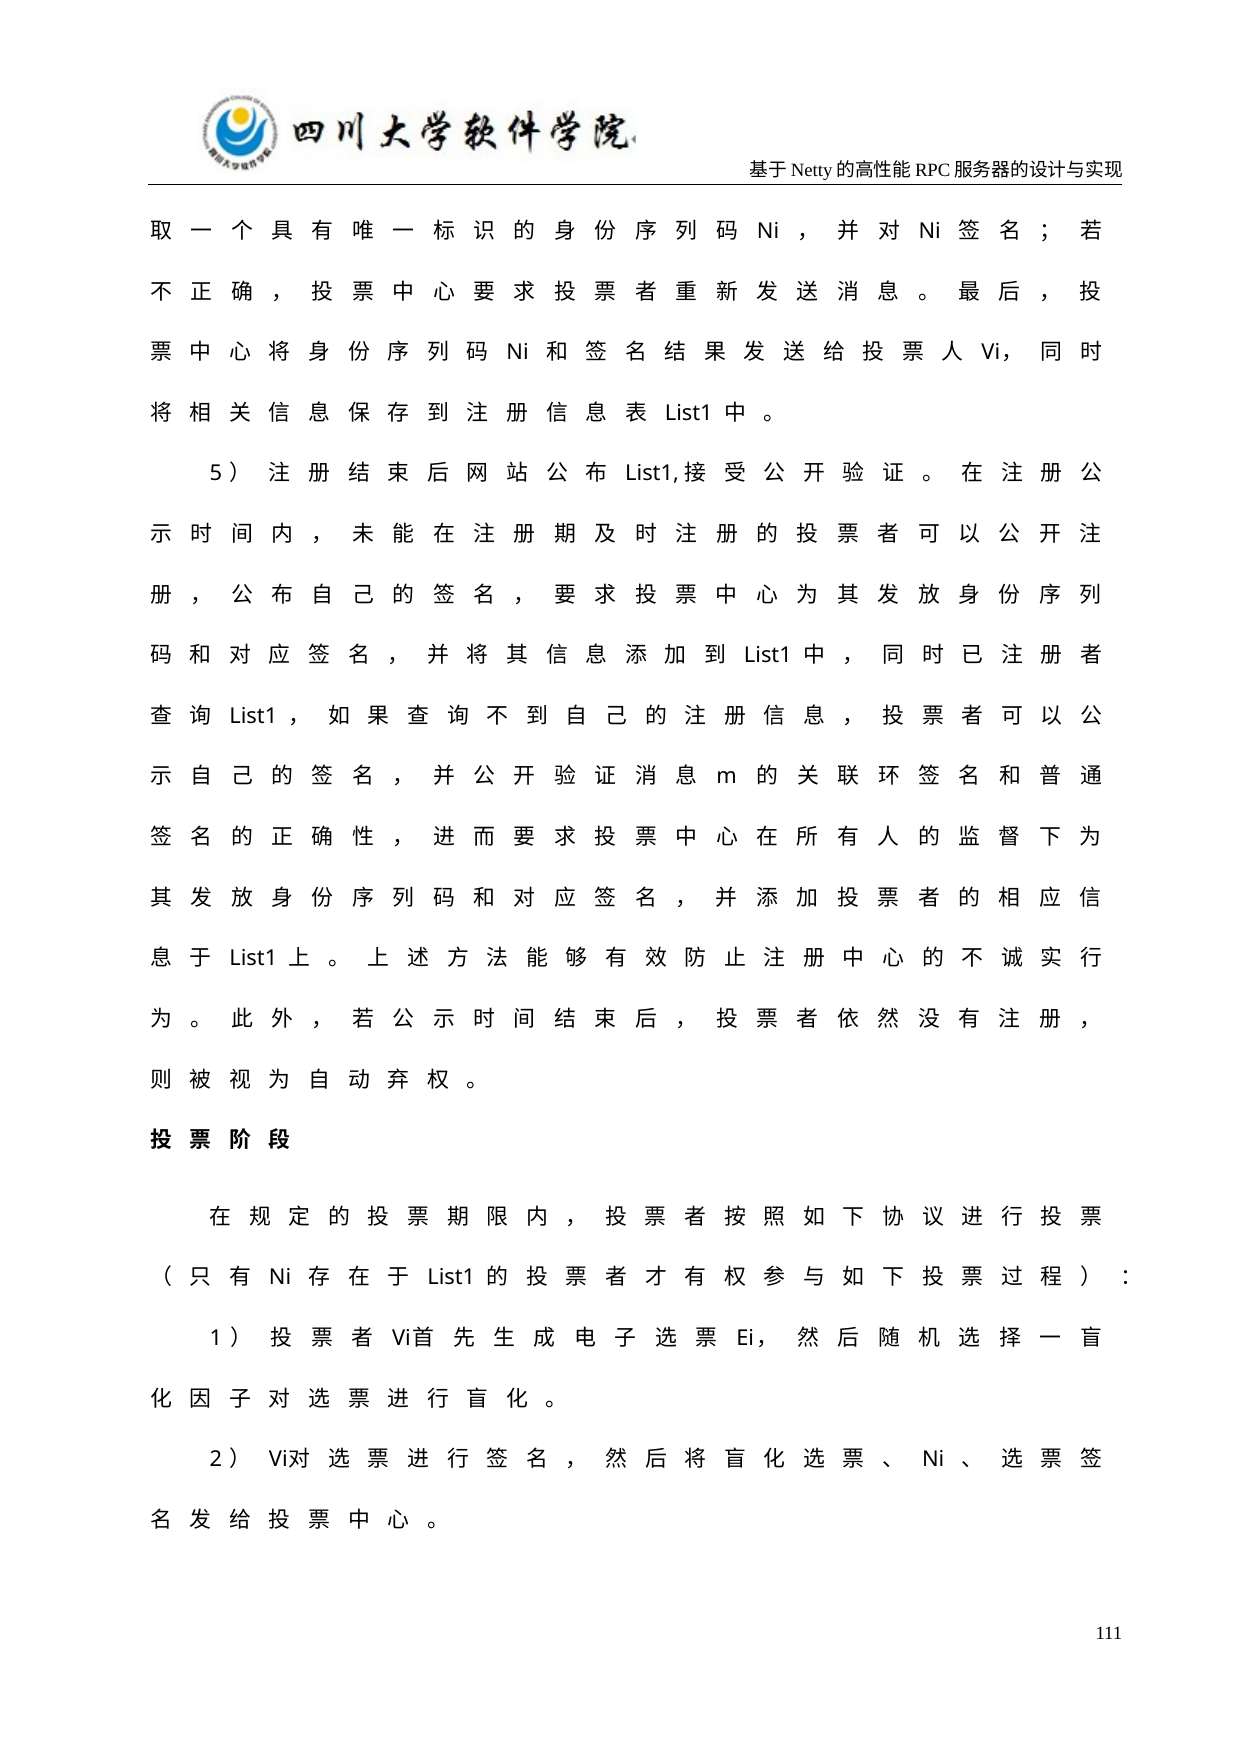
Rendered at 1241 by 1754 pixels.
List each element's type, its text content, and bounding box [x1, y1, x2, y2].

text 1）投票者Vi首先生成电子选票Ei，然后随机选择一盲化因子对选票进行盲化。 [150, 1306, 1120, 1427]
text 5）注册结束后网站公布List1,接受公开验证。在注册公示时间内，未能在注册期及时注册的投票者可以公开注册，公布自己的签名，要求投票中心为其发放身份序列码和对应签名，并将其信息添加到List1中，同时已注册者查询List1，如果查询不到自己的注册信息，投票者可以公示自己的签名，并公开验证消息m的关联环签名和普通签名的正确性，进而要求投票中心在所有人的监督下为其发放身份序列码和对应签名，并添加投票者的相应信息于List1上。上述方法能够有效防止注册中心的不诚实行为。此外，若公示时间结束后，投票者依然没有注册，则被视为自动弃权。 [150, 441, 1120, 1108]
picture [197, 88, 639, 177]
text 4）如果Vi是新的合法投票者，投票中心利用收到的公钥验证普通签名是否正确。若正确，投票中心为Vi随机选取一个具有唯一标识的身份序列码Ni，并对Ni签名；若不正确，投票中心要求投票者重新发送消息。最后，投票中心将身份序列码Ni和签名结果发送给投票人Vi，同时将相关信息保存到注册信息表List1中。 [150, 198, 1120, 441]
text 2）Vi对选票进行签名，然后将盲化选票、Ni、选票签名发给投票中心。 [150, 1427, 1120, 1548]
text 在规定的投票期限内，投票者按照如下协议进行投票（只有Ni存在于List1的投票者才有权参与如下投票过程）： [150, 1184, 1120, 1306]
text 投票阶段 [150, 1108, 1120, 1168]
